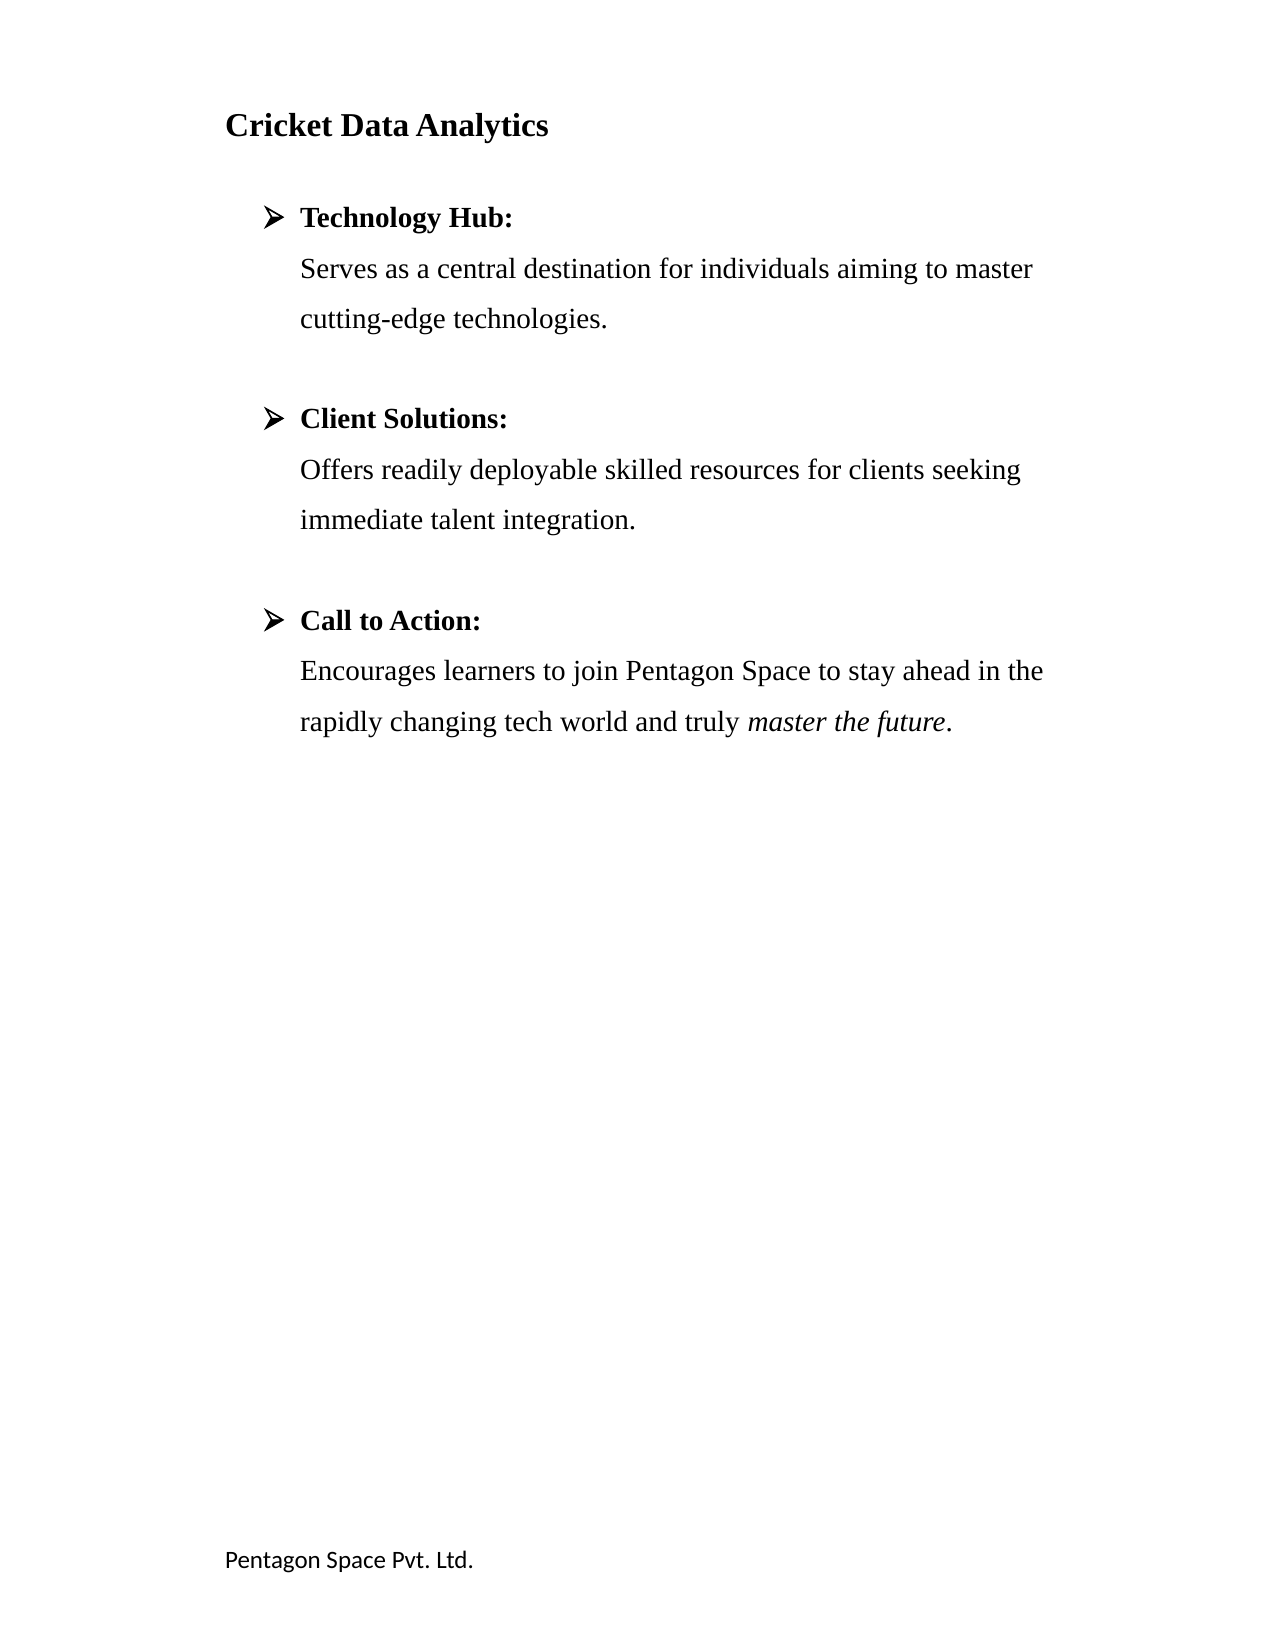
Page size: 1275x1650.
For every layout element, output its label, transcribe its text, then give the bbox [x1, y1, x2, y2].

list Client Solutions: Offers readily deployable skilled resources for clients seeking immediate talent integration. [262, 402, 1125, 536]
list Technology Hub: Serves as a central destination for individuals aiming to master cutting-edge technologies. [262, 200, 1125, 334]
list Call to Action: Encourages learners to join Pentagon Space to stay ahead in the rapidly changing tech world and truly master the future. [262, 603, 1125, 737]
